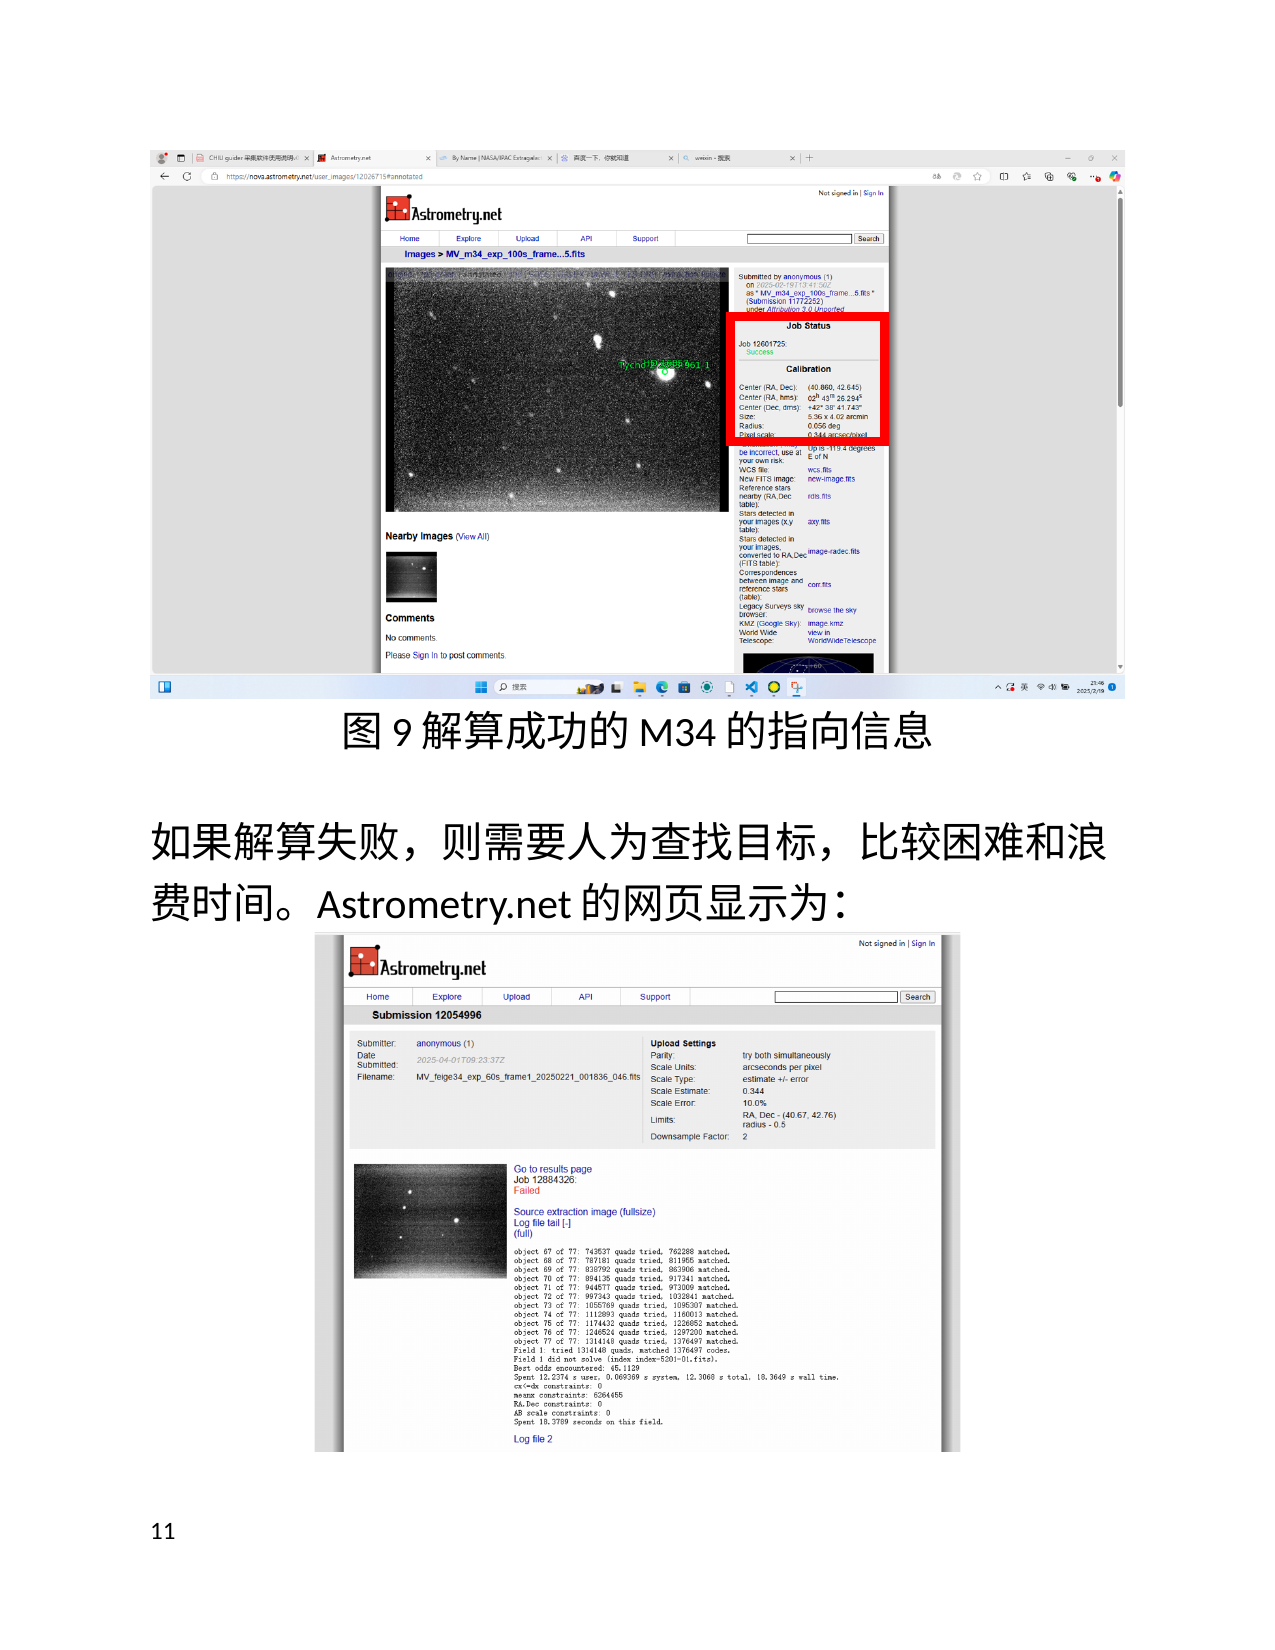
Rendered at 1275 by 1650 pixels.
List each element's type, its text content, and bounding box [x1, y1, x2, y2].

text 如果解算失败，则需要人为查找目标，比较困难和浪费时间。Astrometry.net的网页显示为： [150, 809, 1125, 930]
picture [314, 930, 961, 1452]
text 图9 解算成功的M34 的指向信息 [150, 699, 1125, 759]
picture [150, 150, 1125, 699]
